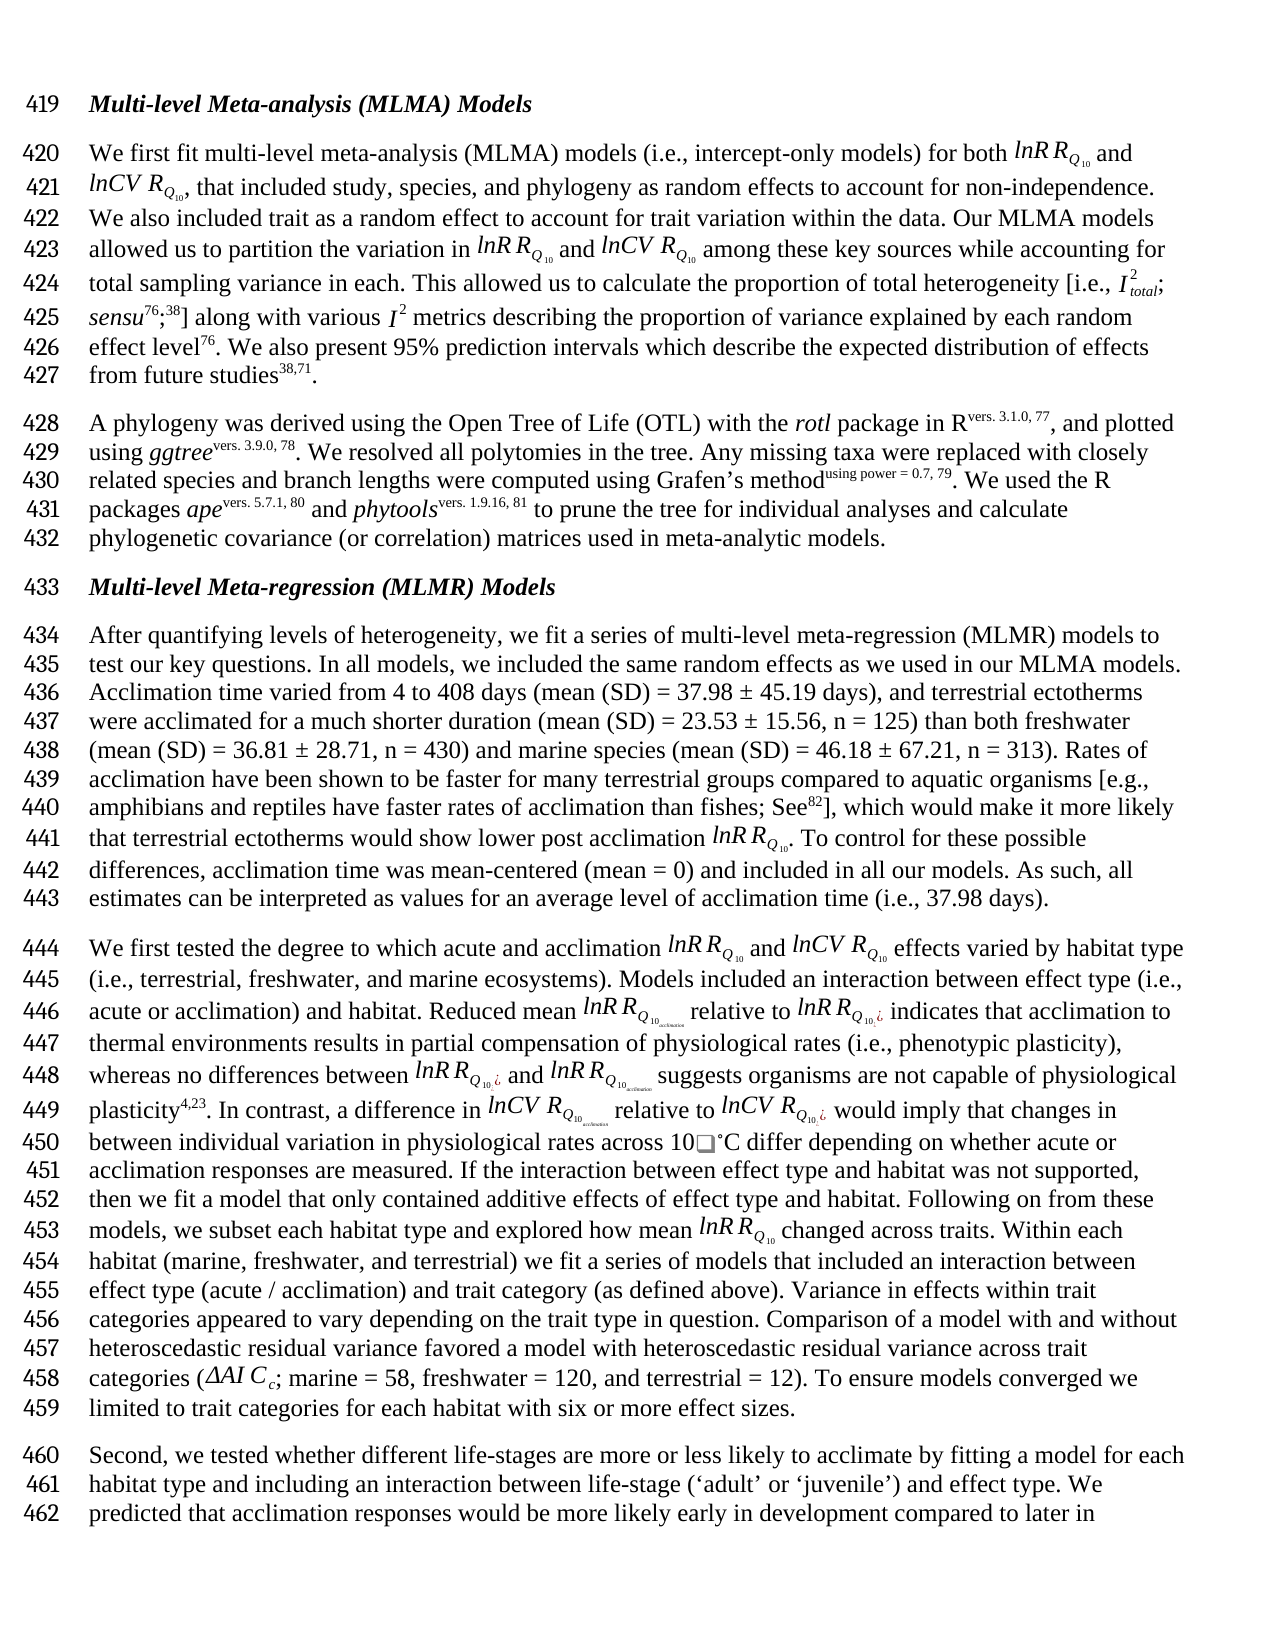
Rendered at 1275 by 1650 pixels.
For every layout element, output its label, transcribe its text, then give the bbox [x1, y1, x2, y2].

subtitle Multi-level Meta-regression (MLMR) Models [89, 572, 1186, 601]
text We first tested the degree to which acute and acclimation and effects varied by habitat type (i.e., terrestrial, freshwater, and marine ecosystems). Models included an interaction between effect type (i.e., acute or acclimation) and habitat. Reduced mean relative to indicates that acclimation to thermal environments results in partial compensation of physiological rates (i.e., phenotypic plasticity), whereas no differences between and suggests organisms are not capable of physiological plasticity4,23. In contrast, a difference in relative to would imply that changes in between individual variation in physiological rates across 10C differ depending on whether acute or acclimation responses are measured. If the interaction between effect type and habitat was not supported, then we fit a model that only contained additive effects of effect type and habitat. Following on from these models, we subset each habitat type and explored how mean changed across traits. Within each habitat (marine, freshwater, and terrestrial) we fit a series of models that included an interaction between effect type (acute / acclimation) and trait category (as defined above). Variance in effects within trait categories appeared to vary depending on the trait type in question. Comparison of a model with and without heteroscedastic residual variance favored a model with heteroscedastic residual variance across trait categories (; marine = 58, freshwater = 120, and terrestrial = 12). To ensure models converged we limited to trait categories for each habitat with six or more effect sizes. [89, 931, 1186, 1422]
subtitle Multi-level Meta-analysis (MLMA) Models [89, 89, 1186, 117]
text We first fit multi-level meta-analysis (MLMA) models (i.e., intercept-only models) for both and , that included study, species, and phylogeny as random effects to account for non-independence. We also included trait as a random effect to account for trait variation within the data. Our MLMA models allowed us to partition the variation in and among these key sources while accounting for total sampling variance in each. This allowed us to calculate the proportion of total heterogeneity [i.e., ; sensu76;38] along with various metrics describing the proportion of variance explained by each random effect level76. We also present 95% prediction intervals which describe the expected distribution of effects from future studies38,71. [89, 136, 1186, 389]
text After quantifying levels of heterogeneity, we fit a series of multi-level meta-regression (MLMR) models to test our key questions. In all models, we included the same random effects as we used in our MLMA models. Acclimation time varied from 4 to 408 days (mean (SD) = 37.98 45.19 days), and terrestrial ectotherms were acclimated for a much shorter duration (mean (SD) = 23.53 15.56, n = 125) than both freshwater (mean (SD) = 36.81 28.71, n = 430) and marine species (mean (SD) = 46.18 67.21, n = 313). Rates of acclimation have been shown to be faster for many terrestrial groups compared to aquatic organisms [e.g., amphibians and reptiles have faster rates of acclimation than fishes; See82], which would make it more likely that terrestrial ectotherms would show lower post acclimation . To control for these possible differences, acclimation time was mean-centered (mean = 0) and included in all our models. As such, all estimates can be interpreted as values for an average level of acclimation time (i.e., 37.98 days). [89, 620, 1186, 912]
text A phylogeny was derived using the Open Tree of Life (OTL) with the rotl package in Rvers. 3.1.0, 77, and plotted using ggtreevers. 3.9.0, 78. We resolved all polytomies in the tree. Any missing taxa were replaced with closely related species and branch lengths were computed using Grafen’s methodusing power = 0.7, 79. We used the R packages apevers. 5.7.1, 80 and phytoolsvers. 1.9.16, 81 to prune the tree for individual analyses and calculate phylogenetic covariance (or correlation) matrices used in meta-analytic models. [89, 408, 1186, 552]
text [89, 1440, 1186, 1527]
